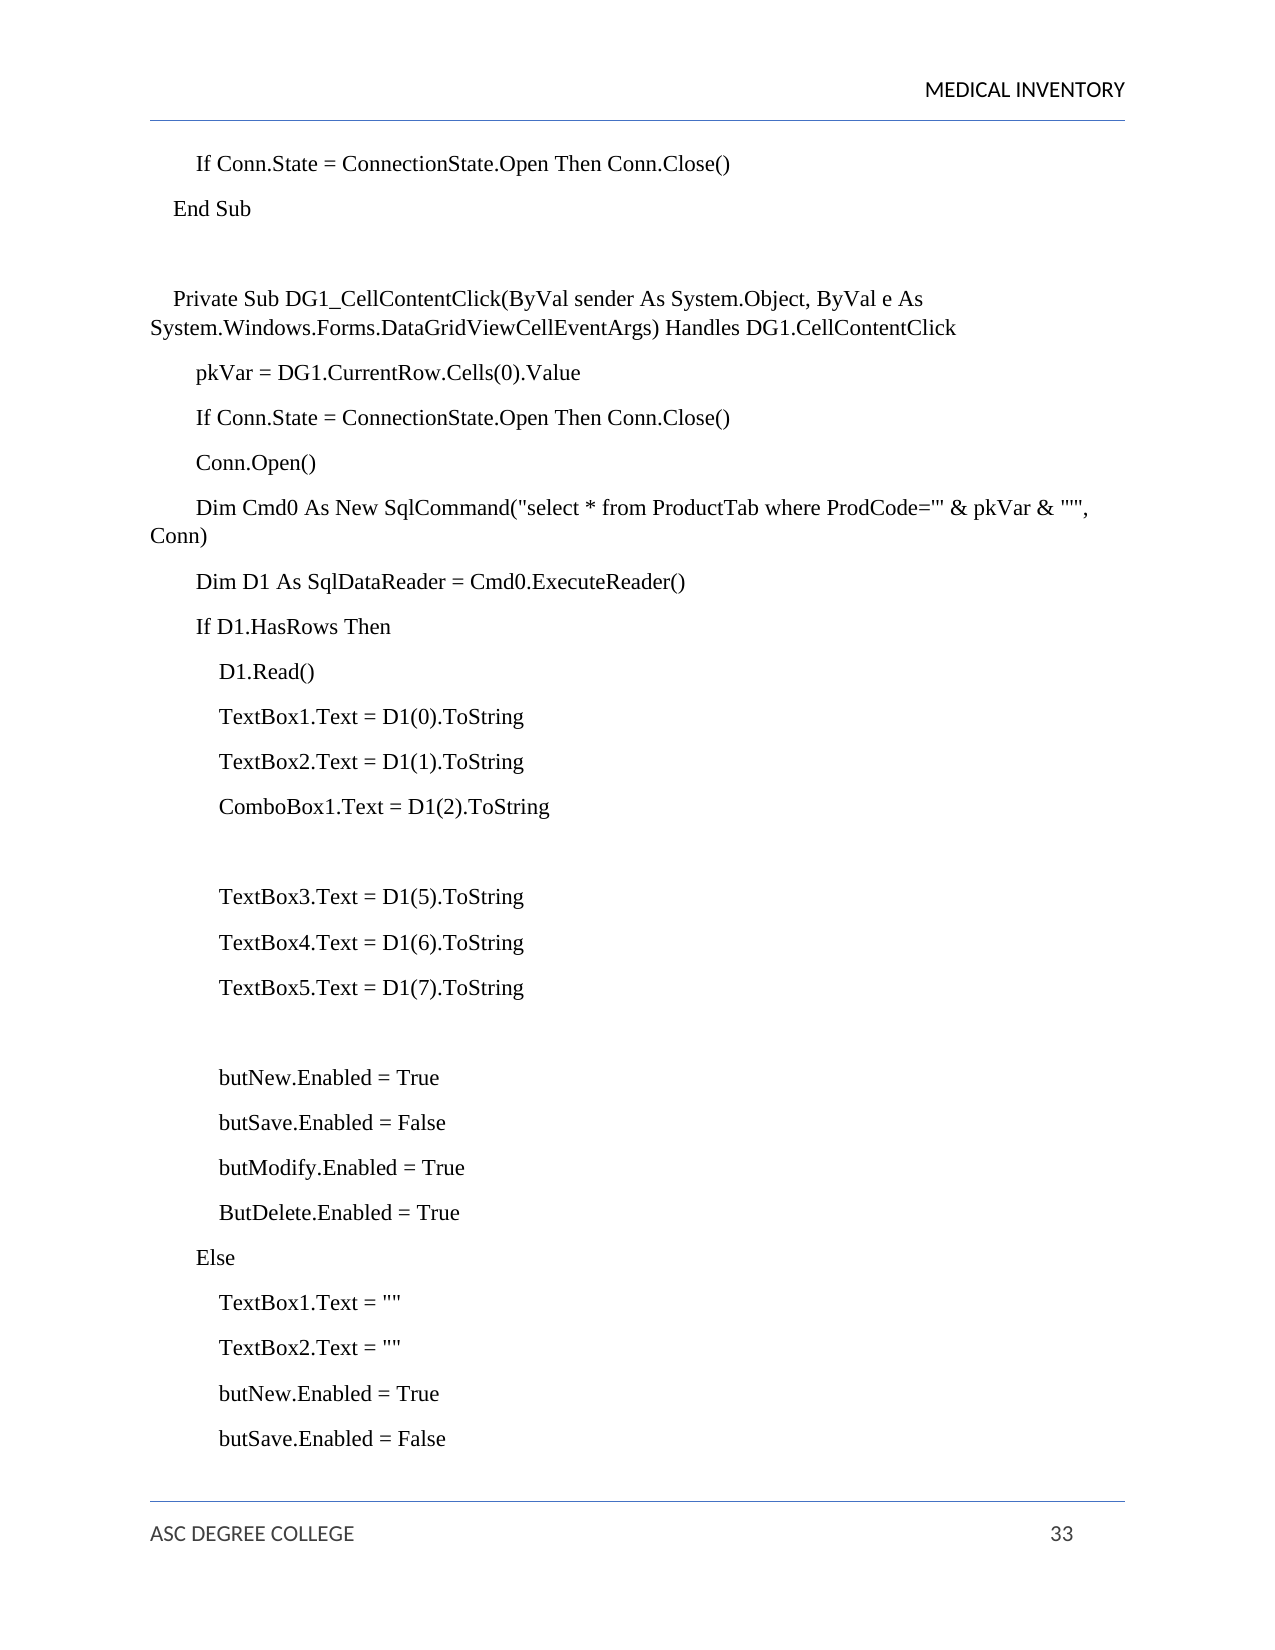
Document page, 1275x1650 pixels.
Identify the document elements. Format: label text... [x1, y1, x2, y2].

text butSave.Enabled = False [150, 1109, 1125, 1135]
text TextBox4.Text = D1(6).ToString [150, 928, 1125, 955]
text End Sub [150, 195, 1125, 221]
text butNew.Enabled = True [150, 1379, 1125, 1406]
text butNew.Enabled = True [150, 1064, 1125, 1090]
text If Conn.State = ConnectionState.Open Then Conn.Close() [150, 150, 1125, 176]
text pkVar = DG1.CurrentRow.Cells(0).Value [150, 359, 1125, 385]
text Dim Cmd0 As New SqlCommand("select * from ProductTab where ProdCode='" & pkVar & "'", Conn) [150, 494, 1125, 549]
text If Conn.State = ConnectionState.Open Then Conn.Close() [150, 404, 1125, 430]
text TextBox3.Text = D1(5).ToString [150, 883, 1125, 910]
text If D1.HasRows Then [150, 613, 1125, 639]
text butModify.Enabled = True [150, 1154, 1125, 1180]
text TextBox2.Text = D1(1).ToString [150, 748, 1125, 774]
text Dim D1 As SqlDataReader = Cmd0.ExecuteReader() [150, 568, 1125, 594]
text TextBox1.Text = "" [150, 1289, 1125, 1316]
text D1.Read() [150, 658, 1125, 684]
text TextBox5.Text = D1(7).ToString [150, 974, 1125, 1000]
text Conn.Open() [150, 449, 1125, 475]
text ComboBox1.Text = D1(2).ToString [150, 793, 1125, 819]
text TextBox1.Text = D1(0).ToString [150, 703, 1125, 729]
text TextBox2.Text = "" [150, 1334, 1125, 1361]
text butSave.Enabled = False [150, 1425, 1125, 1451]
text Else [150, 1244, 1125, 1271]
text Private Sub DG1_CellContentClick(ByVal sender As System.Object, ByVal e As System.Windows.Forms.DataGridViewCellEventArgs) Handles DG1.CellContentClick [150, 285, 1125, 340]
text ButDelete.Enabled = True [150, 1199, 1125, 1226]
